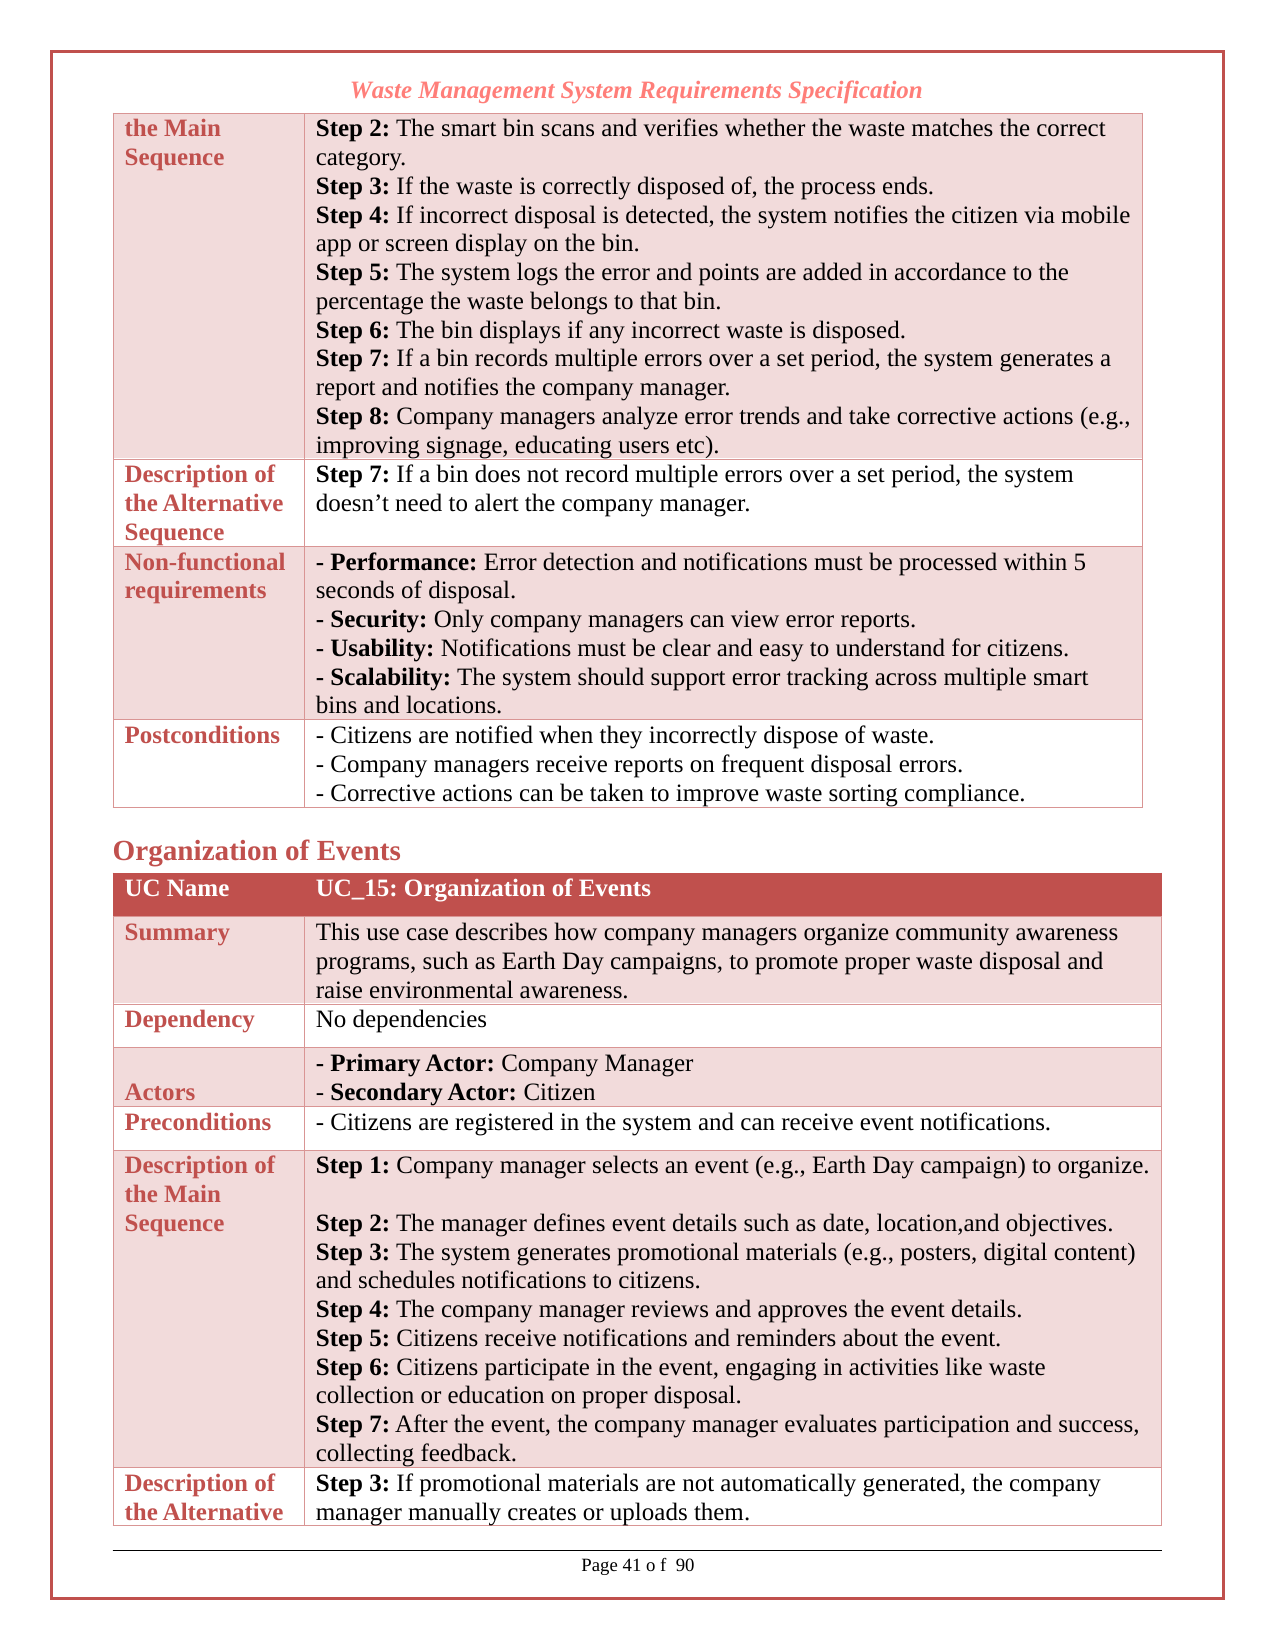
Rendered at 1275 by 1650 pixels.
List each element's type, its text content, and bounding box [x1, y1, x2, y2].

table_cell Step 1: Company manager selects an event (e.g., Earth Day campaign) to organize. Step 2: The manager defines event details such as date, location,and objectives. Step 3: The system generates promotional materials (e.g., posters, digital content) and schedules notifications to citizens. Step 4: The company manager reviews and approves the event details. Step 5: Citizens receive notifications and reminders about the event. Step 6: Citizens participate in the event, engaging in activities like waste collection or education on proper disposal. Step 7: After the event, the company manager evaluates participation and success, collecting feedback. [305, 1151, 1161, 1467]
table_cell Description of the Alternative Sequence [114, 460, 304, 546]
table_cell - Primary Actor: Company Manager - Secondary Actor: Citizen [305, 1048, 1161, 1106]
table_cell Description of the Main Sequence [114, 1151, 304, 1467]
text Organization of Events [112, 833, 1162, 866]
table_cell This use case describes how company managers organize community awareness programs, such as Earth Day campaigns, to promote proper waste disposal and raise environmental awareness. [305, 917, 1161, 1003]
table_cell Postconditions [114, 720, 304, 807]
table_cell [305, 114, 1142, 458]
table_cell No dependencies [305, 1005, 1161, 1047]
table_cell Dependency [114, 1005, 304, 1047]
table_cell - Citizens are registered in the system and can receive event notifications. [305, 1107, 1161, 1149]
table_cell - Performance: Error detection and notifications must be processed within 5 seconds of disposal. - Security: Only company managers can view error reports. - Usability: Notifications must be clear and easy to understand for citizens. - Scalability: The system should support error tracking across multiple smart bins and locations. [305, 547, 1142, 719]
table_cell - Citizens are notified when they incorrectly dispose of waste. - Company managers receive reports on frequent disposal errors. - Corrective actions can be taken to improve waste sorting compliance. [305, 720, 1142, 807]
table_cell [114, 1468, 304, 1525]
table_cell Step 7: If a bin does not record multiple errors over a set period, the system doesn’t need to alert the company manager. [305, 460, 1142, 546]
table_cell Actors [114, 1048, 304, 1106]
table_header UC Name [114, 874, 304, 916]
table_cell Preconditions [114, 1107, 304, 1149]
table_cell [305, 1468, 1161, 1525]
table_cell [114, 114, 304, 458]
table_cell Summary [114, 917, 304, 1003]
table_cell Non-functional requirements [114, 547, 304, 719]
table_header UC_15: Organization of Events [305, 874, 1161, 916]
